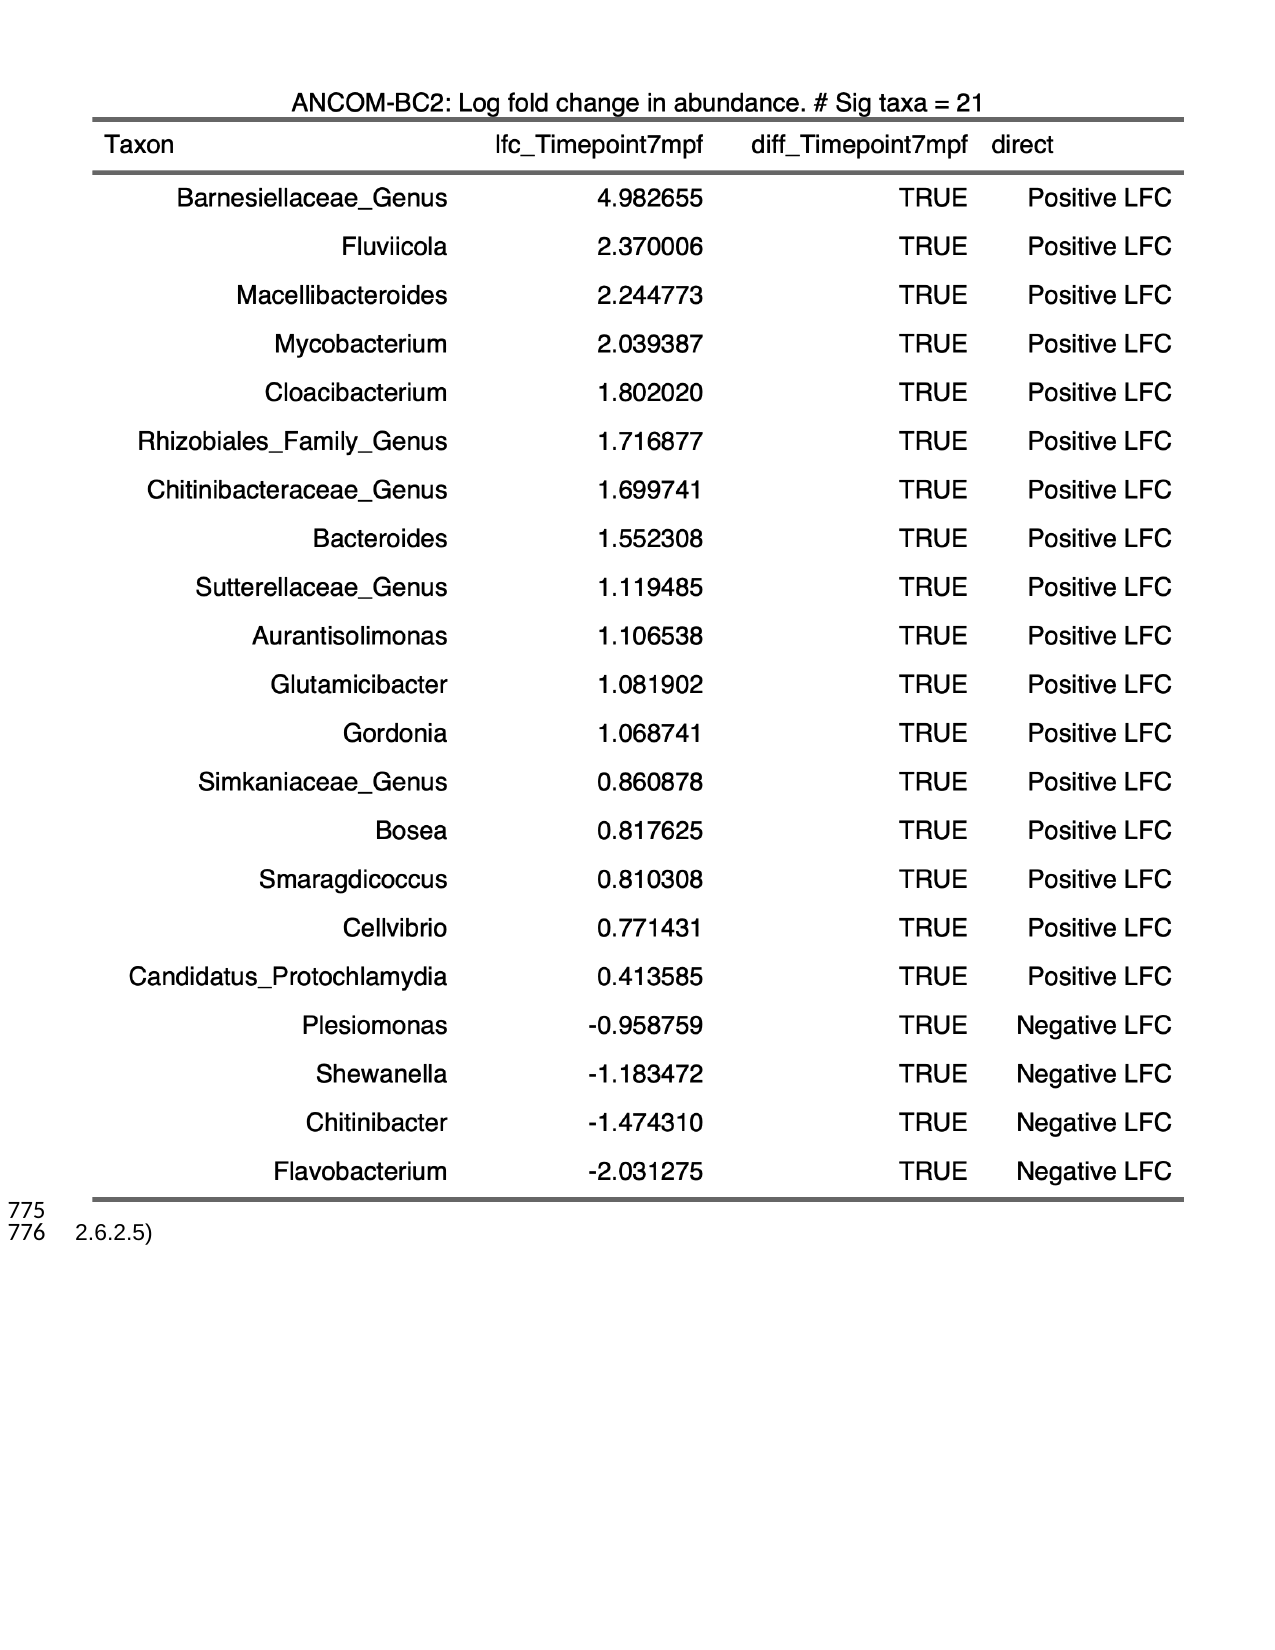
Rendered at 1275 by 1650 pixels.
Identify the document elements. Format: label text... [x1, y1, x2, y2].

text 2.6.2.5) [75, 1219, 1200, 1245]
picture [75, 75, 1200, 1219]
